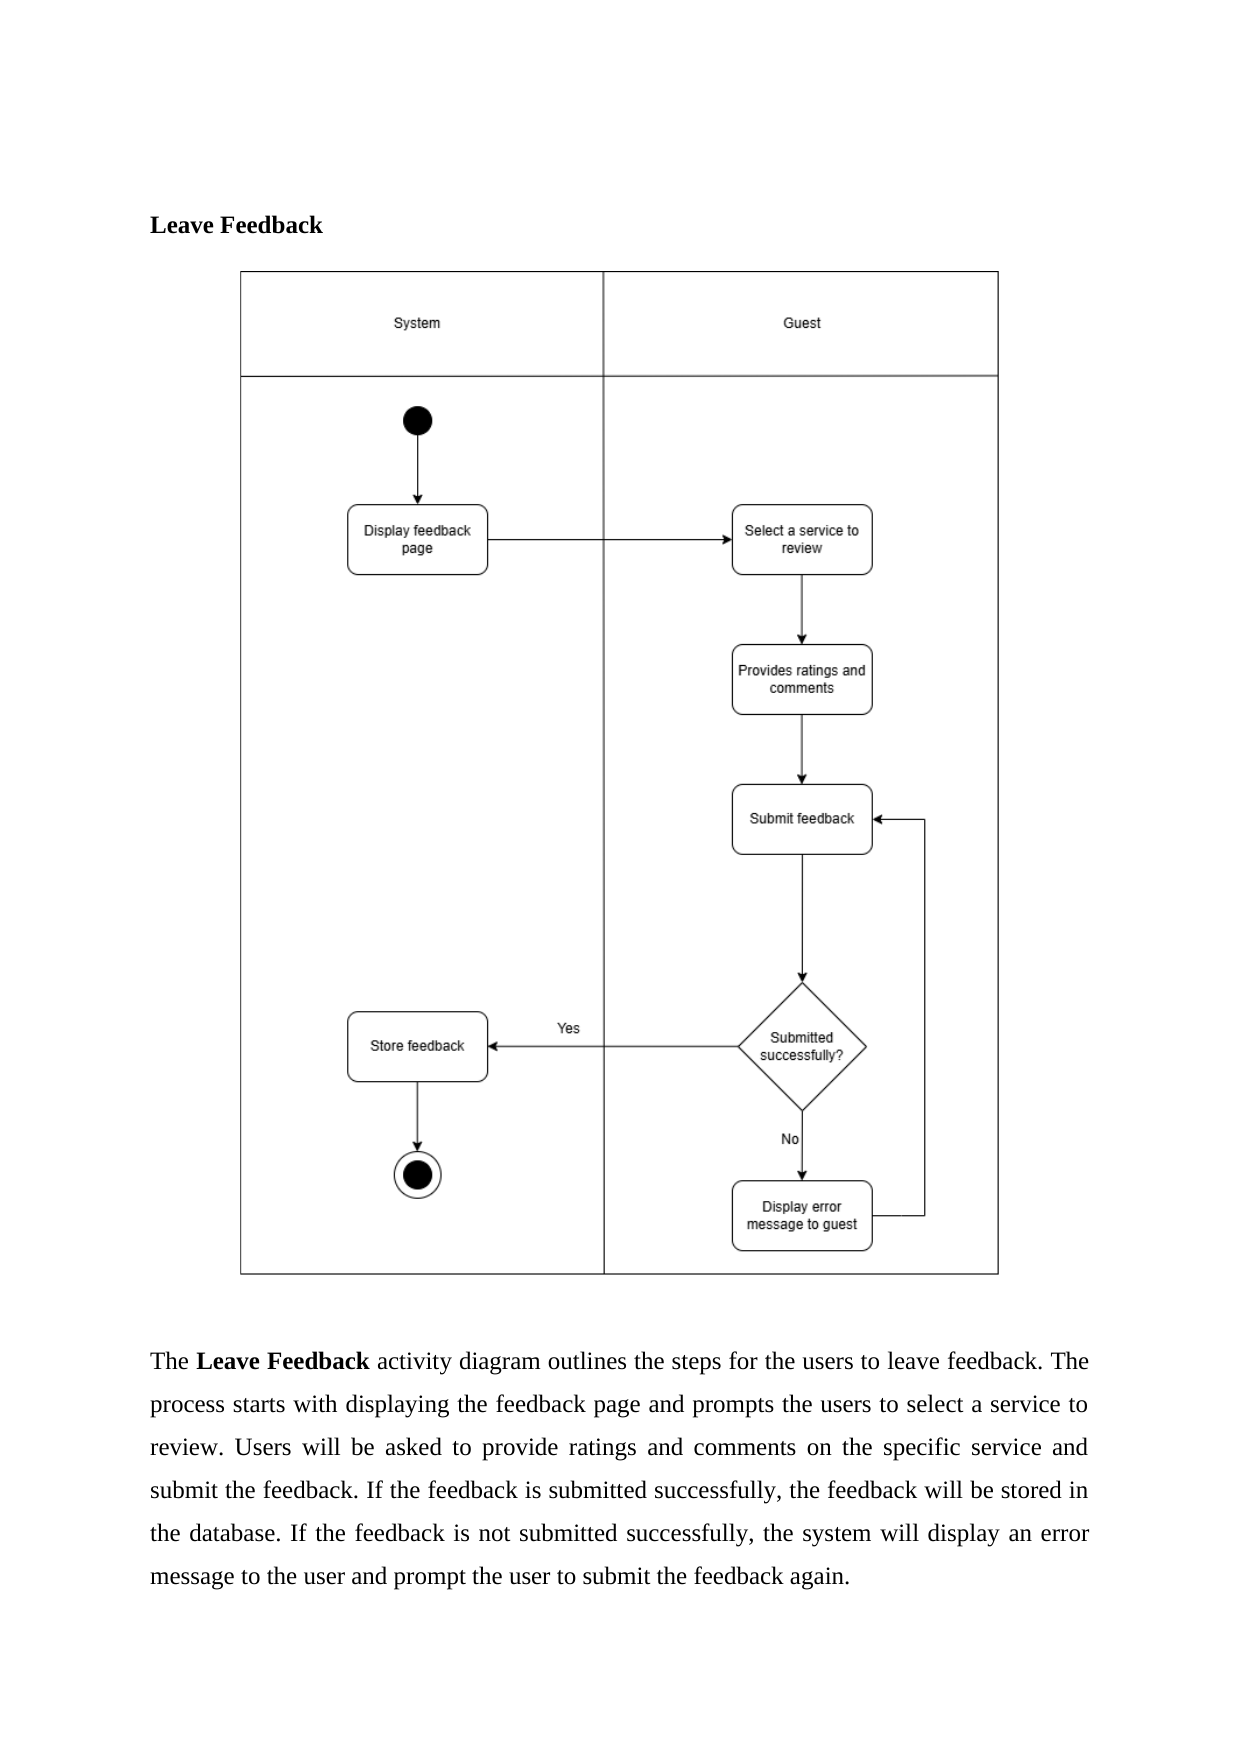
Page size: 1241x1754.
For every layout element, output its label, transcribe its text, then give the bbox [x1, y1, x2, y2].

text The Leave Feedback activity diagram outlines the steps for the users to leave feedback. The process starts with displaying the feedback page and prompts the users to select a service to review. Users will be asked to provide ratings and comments on the specific service and submit the feedback. If the feedback is submitted successfully, the feedback will be stored in the database. If the feedback is not submitted successfully, the system will display an error message to the user and prompt the user to submit the feedback again. [150, 1346, 1090, 1590]
text Leave Feedback [150, 210, 1090, 238]
picture [240, 271, 1000, 1277]
